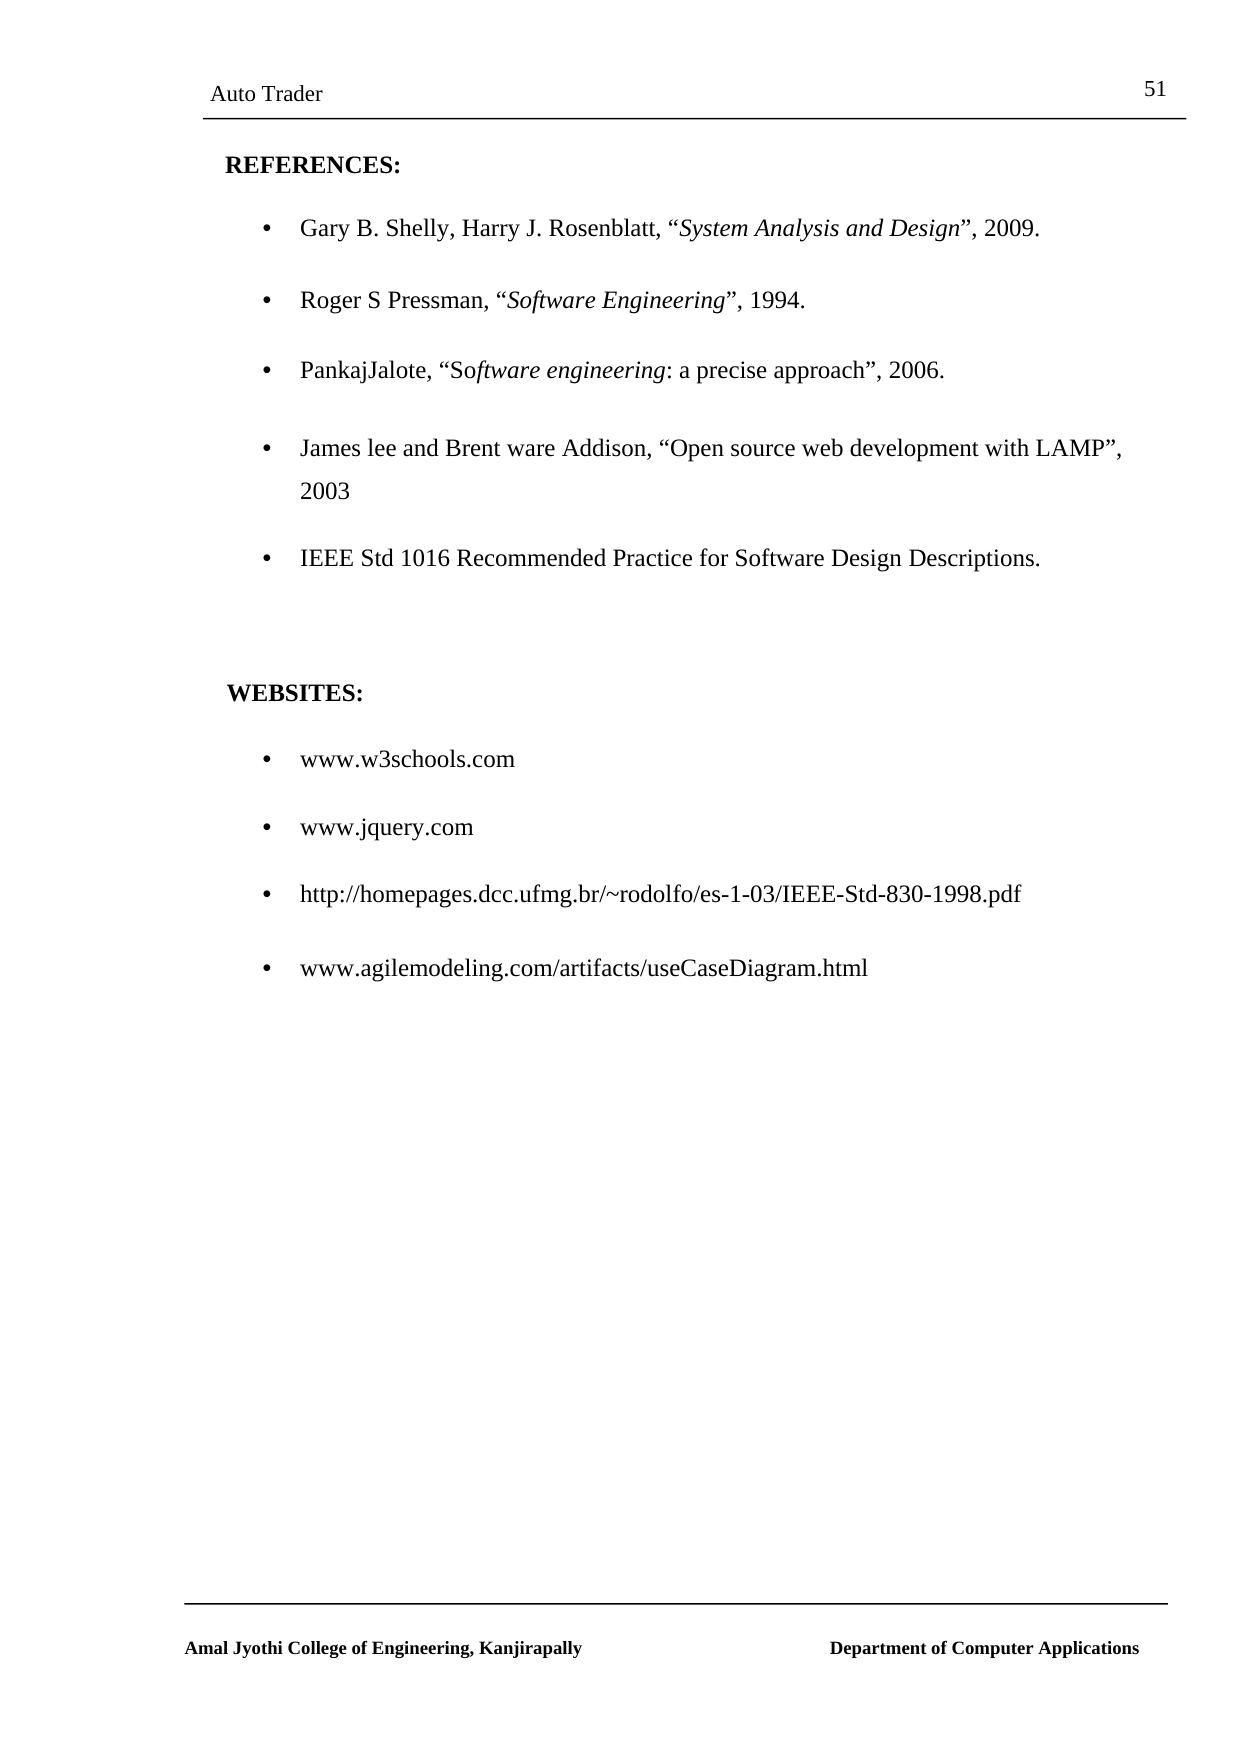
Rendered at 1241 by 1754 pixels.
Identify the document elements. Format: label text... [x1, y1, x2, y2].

list Gary B. Shelly, Harry J. Rosenblatt, “System Analysis and Design”, 2009. [262, 213, 1180, 242]
list James lee and Brent ware Addison, “Open source web development with LAMP”, 2003 [262, 433, 1125, 505]
list www.jquery.com [262, 812, 1180, 841]
subtitle WEBSITES: [226, 678, 1180, 707]
list www.agilemodeling.com/artifacts/useCaseDiagram.html [262, 952, 1180, 981]
list PankajJalote, “Software engineering: a precise approach”, 2006. [262, 355, 1180, 384]
list http://homepages.dcc.ufmg.br/~rodolfo/es-1-03/IEEE-Std-830-1998.pdf [262, 879, 1180, 908]
subtitle REFERENCES: [225, 151, 1180, 179]
list www.w3schools.com [262, 744, 1180, 773]
list Roger S Pressman, “Software Engineering”, 1994. [262, 284, 1180, 313]
list IEEE Std 1016 Recommended Practice for Software Design Descriptions. [262, 543, 1180, 572]
